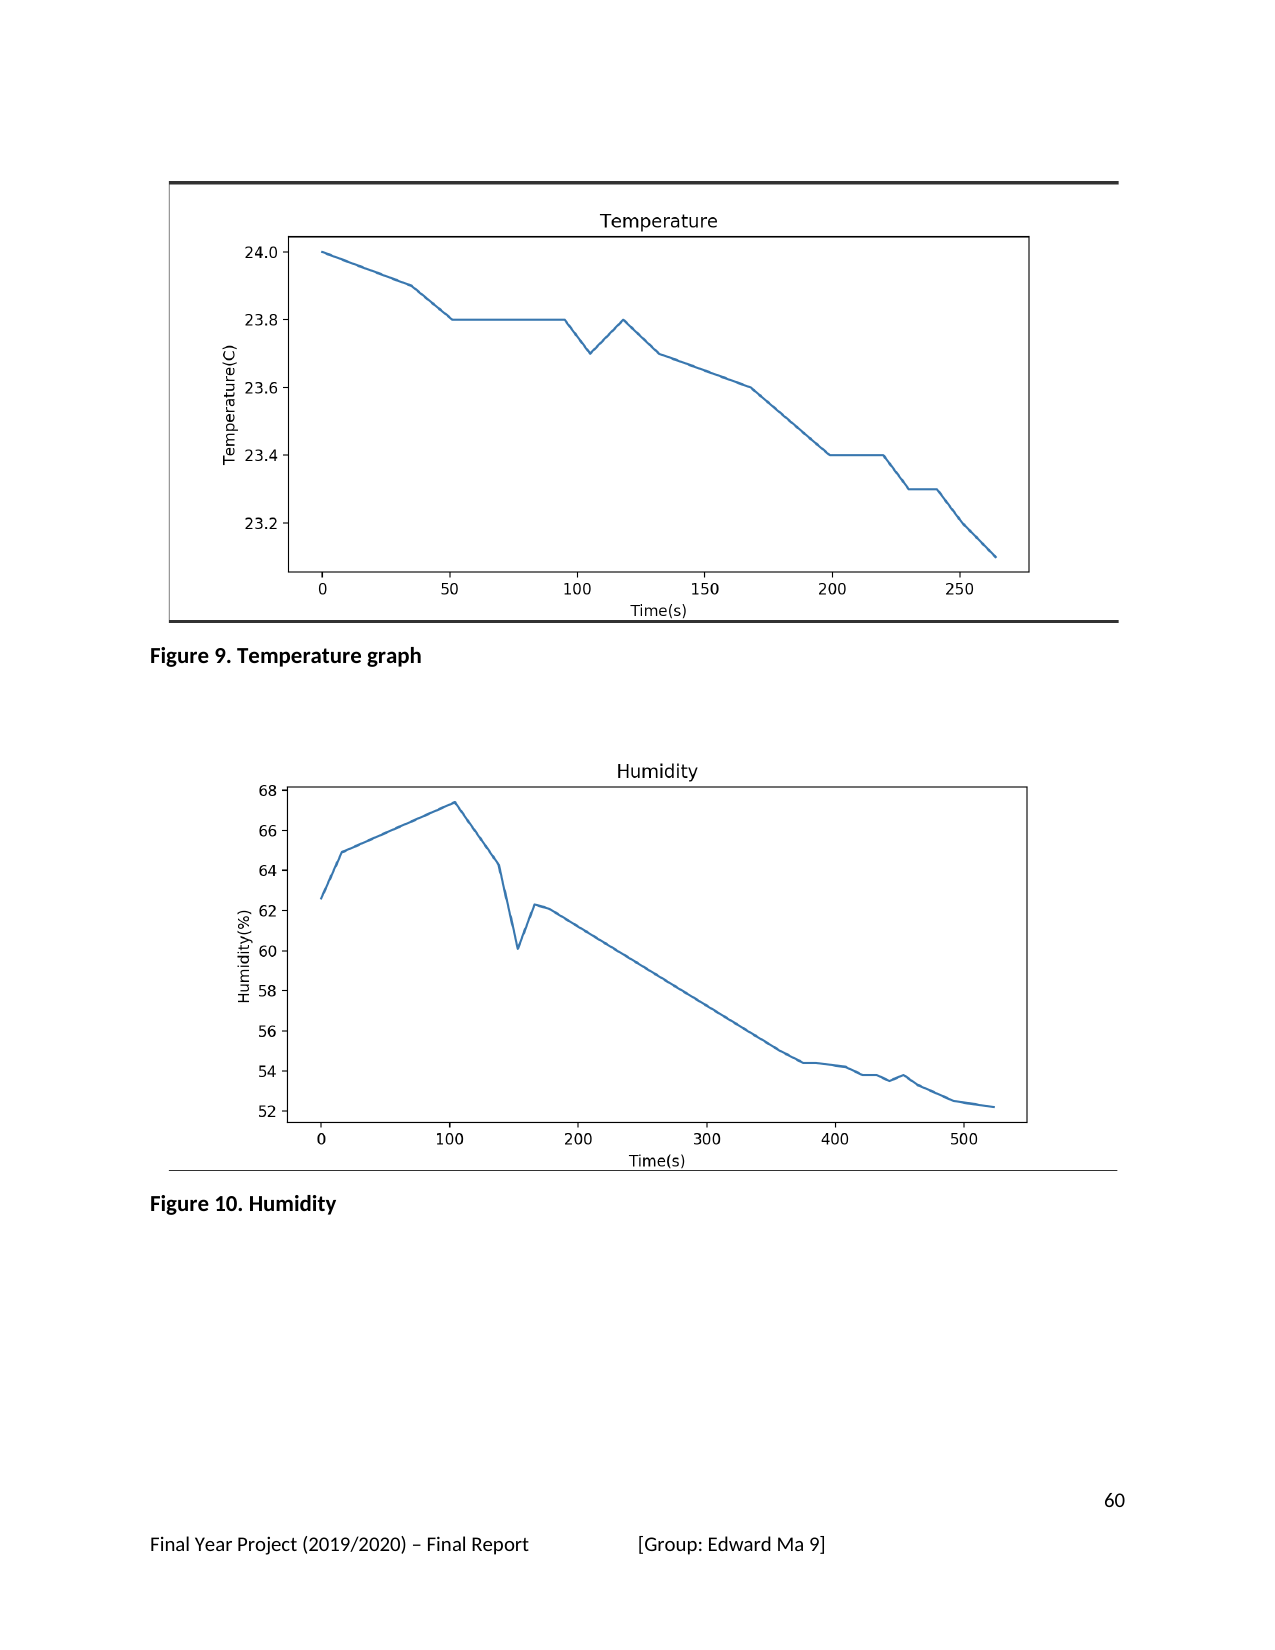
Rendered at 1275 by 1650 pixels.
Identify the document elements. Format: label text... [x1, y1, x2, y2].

text Figure 9. Temperature graph [150, 642, 1125, 670]
text Figure 10. Humidity [150, 1189, 1125, 1217]
